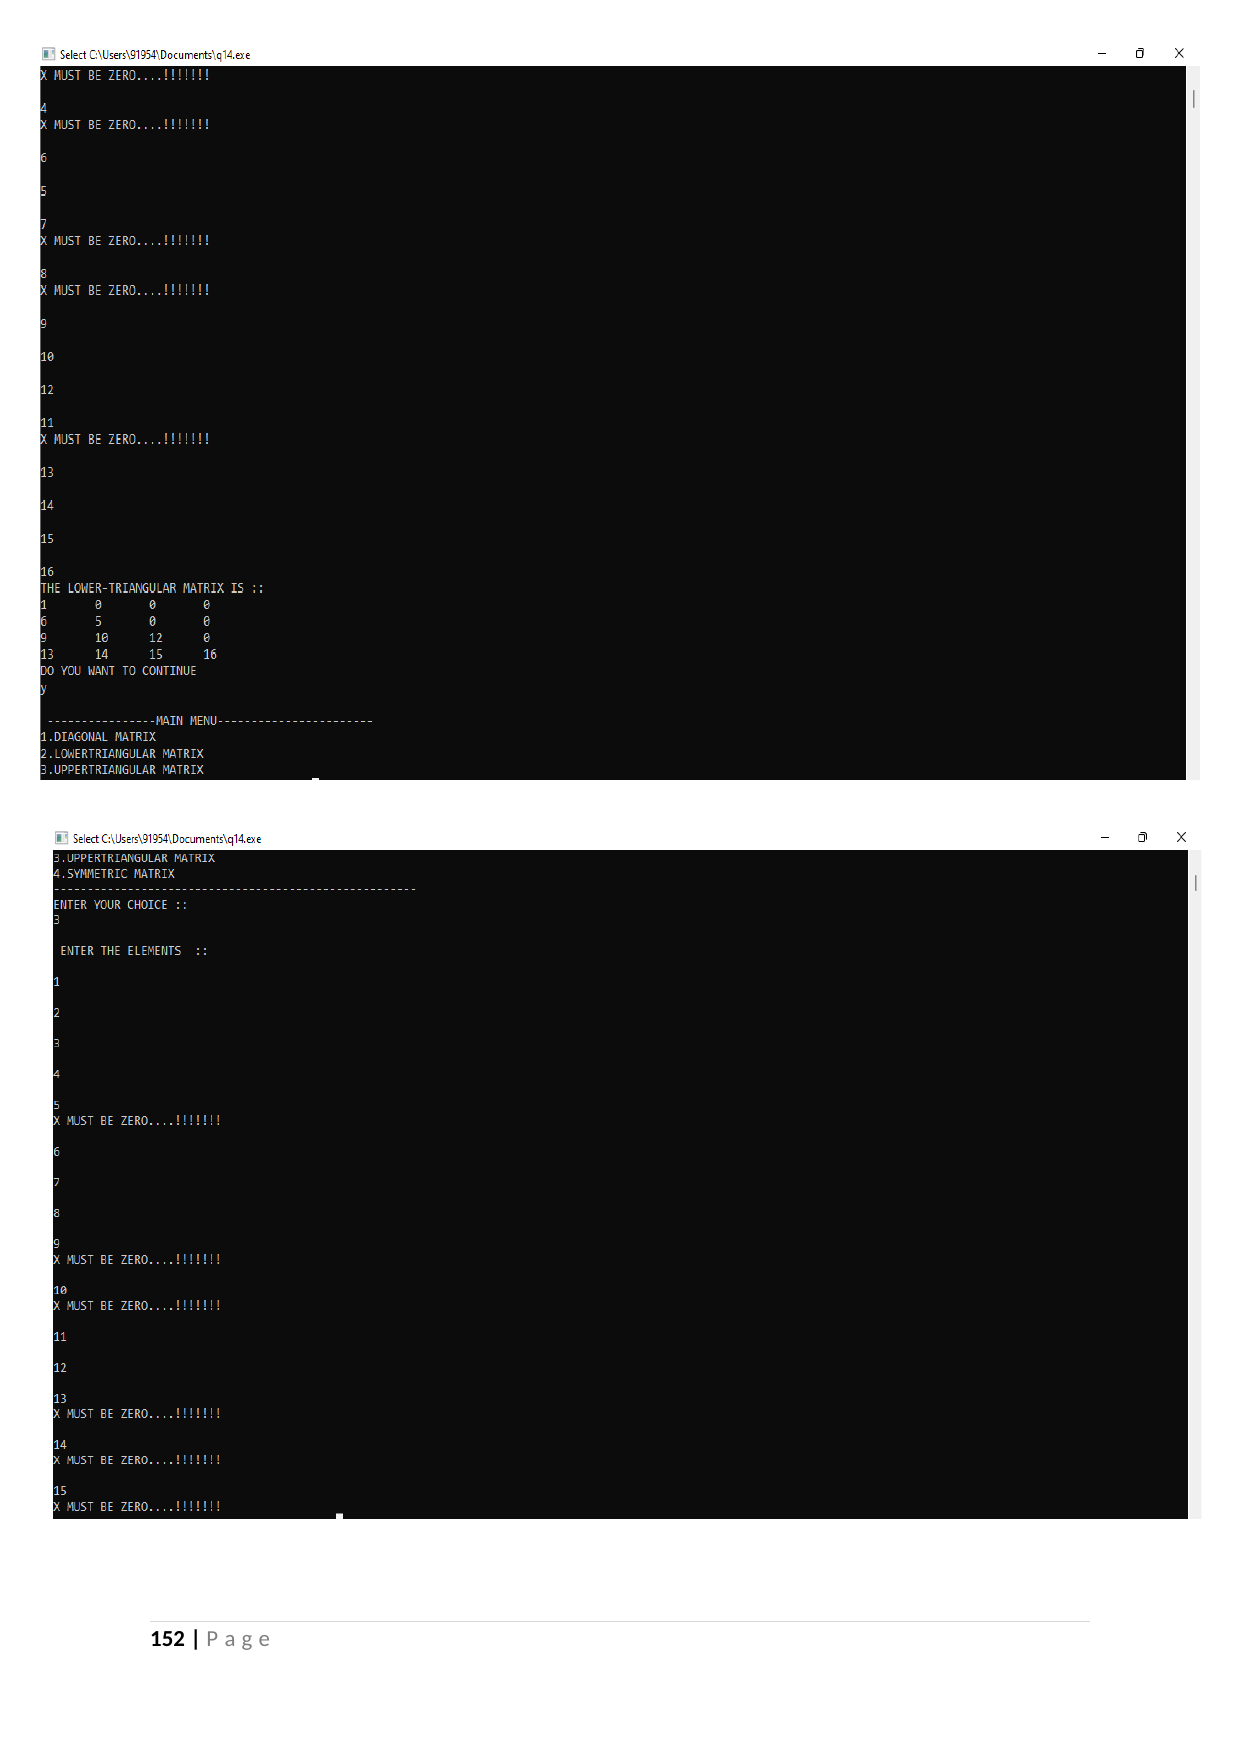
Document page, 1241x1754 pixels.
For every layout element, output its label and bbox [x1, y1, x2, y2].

picture [40, 43, 1200, 780]
picture [53, 828, 1202, 1519]
